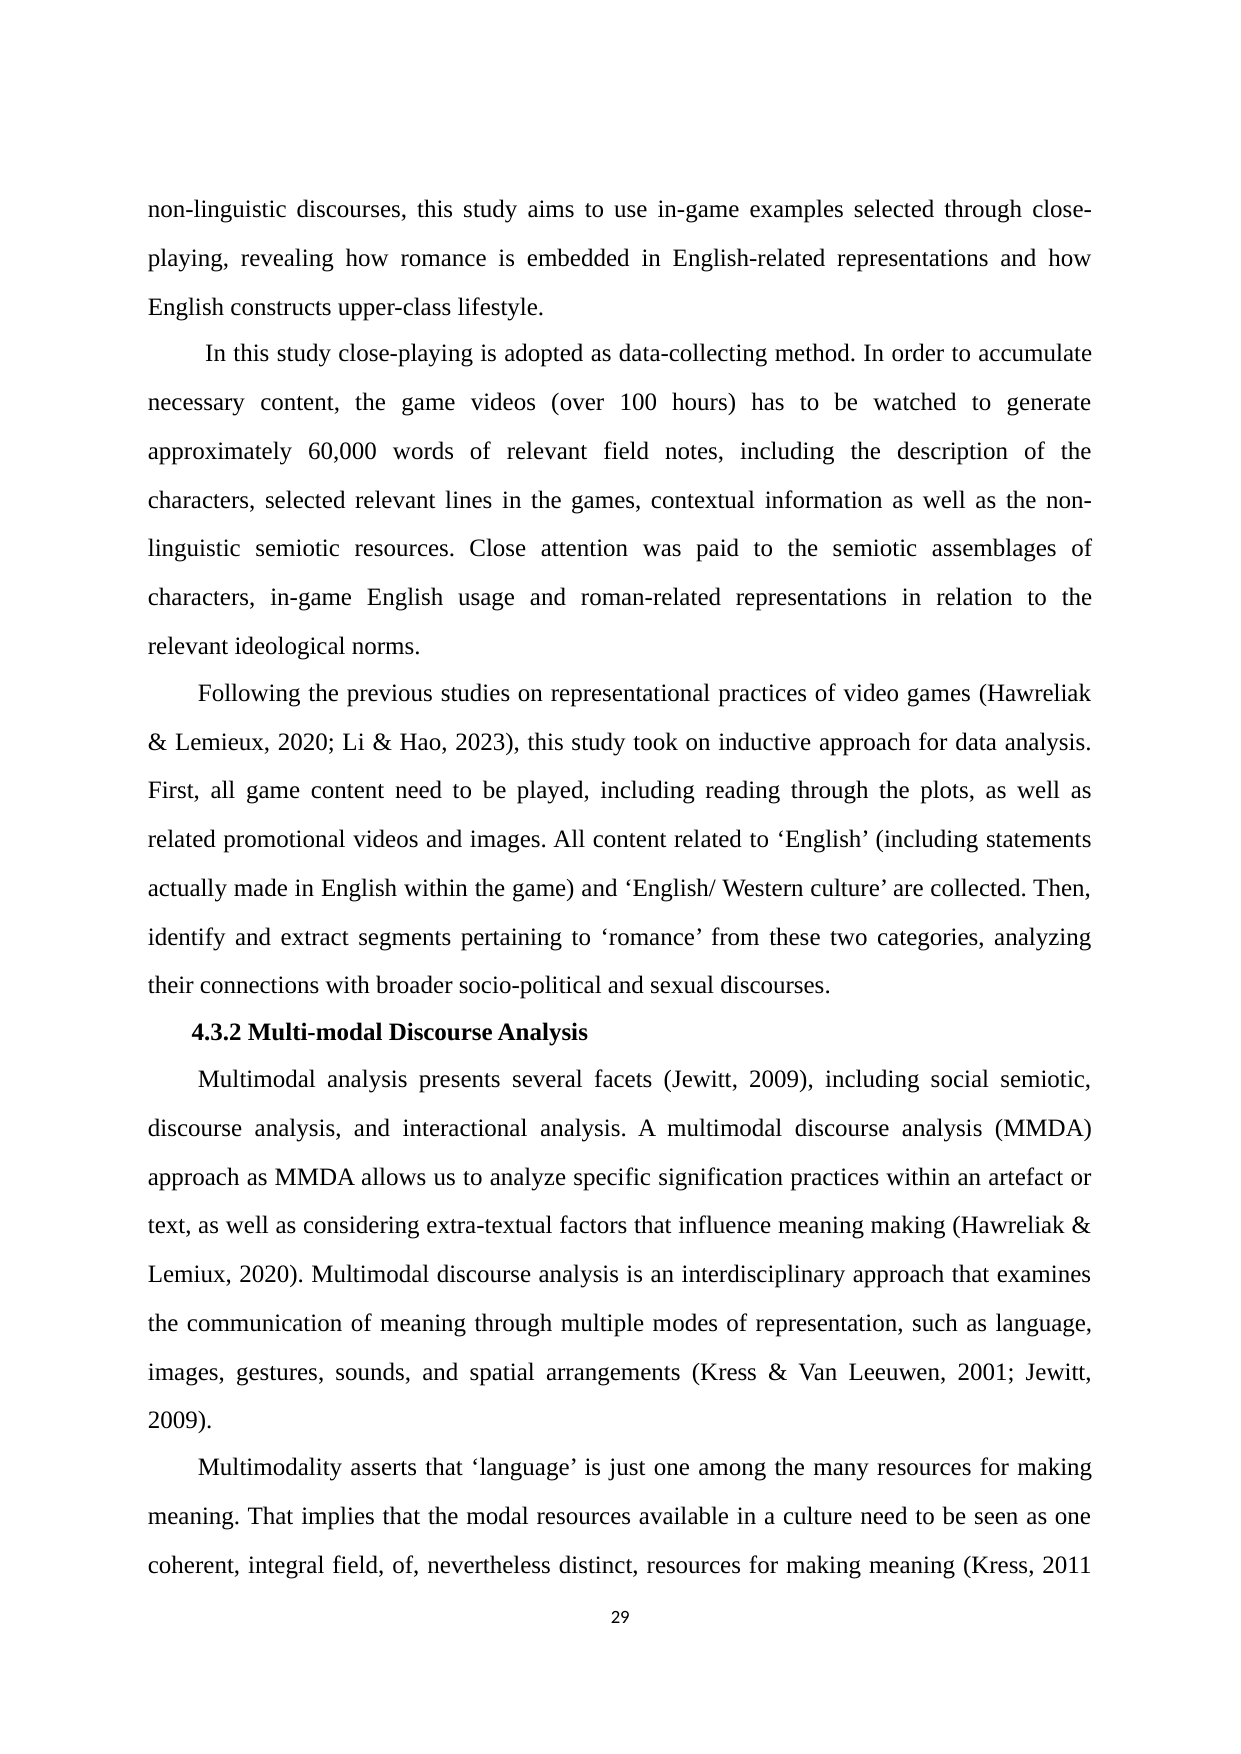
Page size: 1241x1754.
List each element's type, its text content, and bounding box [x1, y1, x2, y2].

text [148, 192, 1093, 322]
text 4.3.2 Multi-modal Discourse Analysis [191, 1015, 1093, 1048]
text Multimodal analysis presents several facets (Jewitt, 2009), including social semiotic, discourse analysis, and interactional analysis. A multimodal discourse analysis (MMDA) approach as MMDA allows us to analyze specific signification practices within an artefact or text, as well as considering extra-textual factors that influence meaning making (Hawreliak & Lemiux, 2020). Multimodal discourse analysis is an interdisciplinary approach that examines the communication of meaning through multiple modes of representation, such as language, images, gestures, sounds, and spatial arrangements (Kress & Van Leeuwen, 2001; Jewitt, 2009). [148, 1062, 1093, 1436]
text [148, 1450, 1093, 1580]
text Following the previous studies on representational practices of video games (Hawreliak & Lemieux, 2020; Li & Hao, 2023), this study took on inductive approach for data analysis. First, all game content need to be played, including reading through the plots, as well as related promotional videos and images. All content related to ‘English’ (including statements actually made in English within the game) and ‘English/ Western culture’ are collected. Then, identify and extract segments pertaining to ‘romance’ from these two categories, analyzing their connections with broader socio-political and sexual discourses. [148, 676, 1093, 1001]
text In this study close-playing is adopted as data-collecting method. In order to accumulate necessary content, the game videos (over 100 hours) has to be watched to generate approximately 60,000 words of relevant field notes, including the description of the characters, selected relevant lines in the games, contextual information as well as the non-linguistic semiotic resources. Close attention was paid to the semiotic assemblages of characters, in-game English usage and roman-related representations in relation to the relevant ideological norms. [148, 337, 1093, 662]
